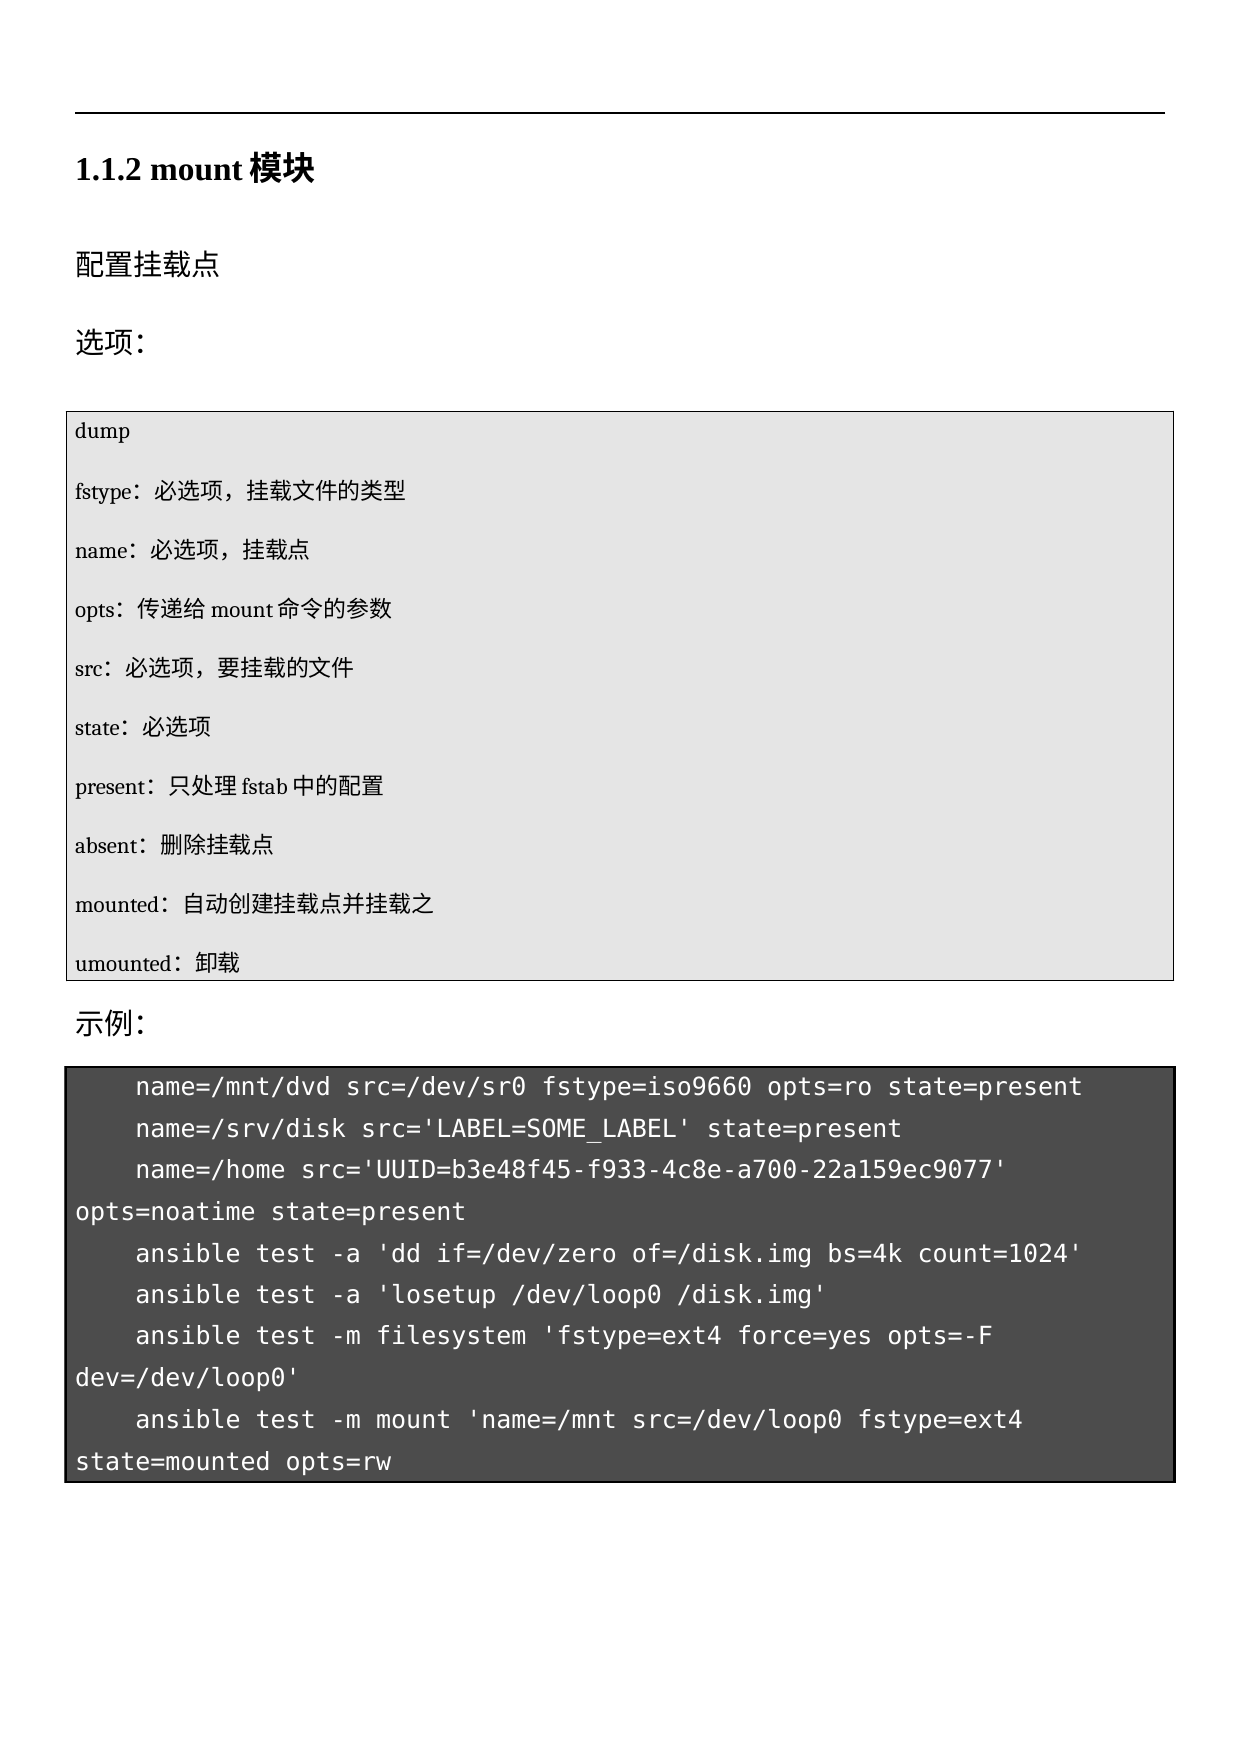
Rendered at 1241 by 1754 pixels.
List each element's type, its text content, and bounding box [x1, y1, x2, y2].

text 选项： [75, 307, 1165, 375]
subtitle fstype：必选项，挂载文件的类型 [67, 469, 1173, 507]
text ansible test -m mount 'name=/mnt src=/dev/loop0 fstype=ext4 state=mounted opts=rw [67, 1398, 1173, 1481]
text ansible test -a 'dd if=/dev/zero of=/disk.img bs=4k count=1024' [67, 1232, 1173, 1270]
subtitle dump [67, 412, 1173, 448]
text name=/home src='UUID=b3e48f45-f933-4c8e-a700-22a159ec9077' opts=noatime state=present [67, 1148, 1173, 1229]
subtitle opts：传递给mount命令的参数 [67, 587, 1173, 624]
text name=/mnt/dvd src=/dev/sr0 fstype=iso9660 opts=ro state=present [67, 1068, 1173, 1104]
subtitle absent：删除挂载点 [67, 823, 1173, 860]
subtitle umounted：卸载 [67, 941, 1173, 980]
text 示例： [75, 988, 1165, 1056]
text ansible test -a 'losetup /dev/loop0 /disk.img' [67, 1273, 1173, 1312]
subtitle src：必选项，要挂载的文件 [67, 646, 1173, 683]
subtitle mount模块 [75, 132, 1165, 200]
text 配置挂载点 [75, 229, 1165, 297]
text name=/srv/disk src='LABEL=SOME_LABEL' state=present [67, 1107, 1173, 1145]
text ansible test -m filesystem 'fstype=ext4 force=yes opts=-F dev=/dev/loop0' [67, 1315, 1173, 1395]
subtitle present：只处理fstab中的配置 [67, 764, 1173, 801]
subtitle state：必选项 [67, 705, 1173, 742]
subtitle mounted：自动创建挂载点并挂载之 [67, 882, 1173, 919]
subtitle name：必选项，挂载点 [67, 528, 1173, 566]
